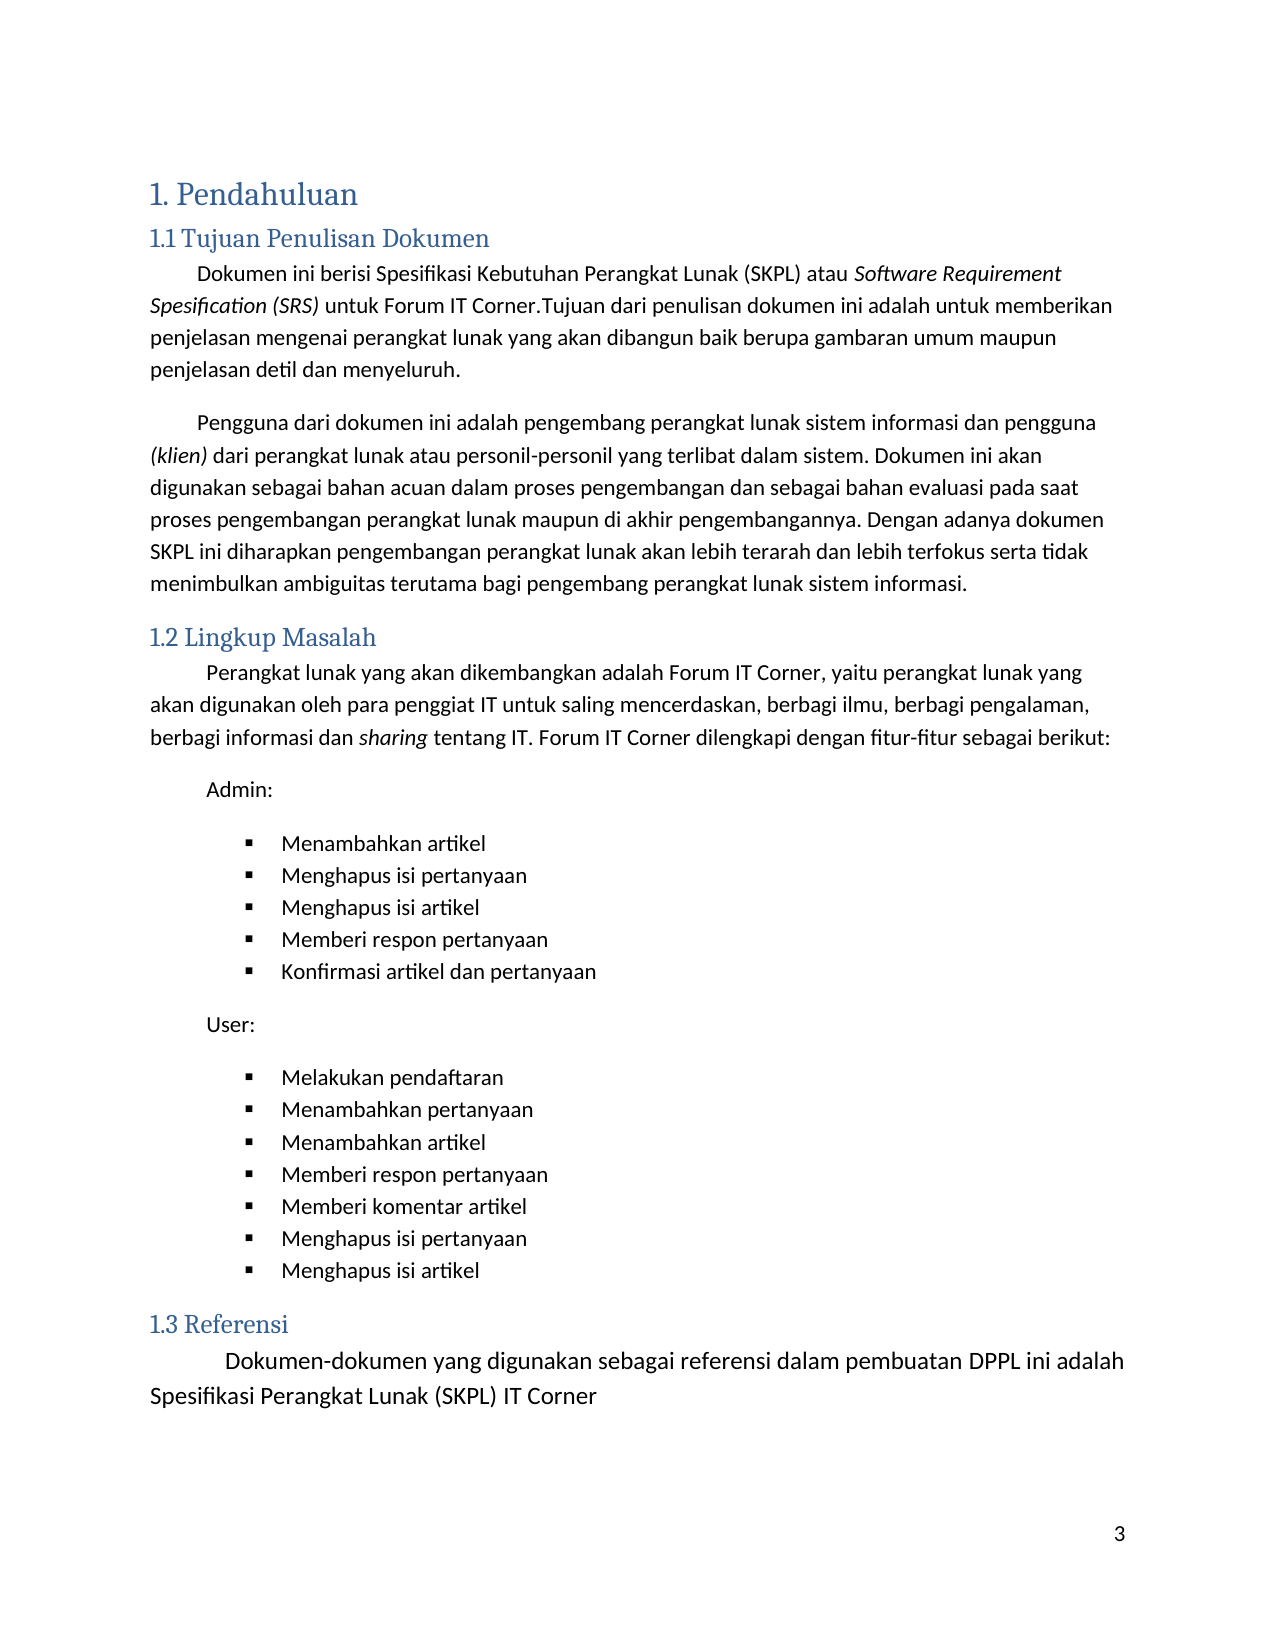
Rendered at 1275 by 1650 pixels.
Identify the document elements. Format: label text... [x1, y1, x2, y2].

text User: [150, 1010, 1125, 1038]
subtitle 1. Pendahuluan [150, 175, 1125, 213]
subtitle 1.3 Referensi [150, 1309, 1125, 1341]
list Menghapus isi artikel [244, 893, 1125, 921]
list Menambahkan artikel [244, 829, 1125, 857]
list Menambahkan pertanyaan [244, 1096, 1125, 1124]
list Menghapus isi pertanyaan [244, 861, 1125, 889]
list Konfirmasi artikel dan pertanyaan [244, 957, 1125, 985]
list Menambahkan artikel [244, 1128, 1125, 1156]
text Perangkat lunak yang akan dikembangkan adalah Forum IT Corner, yaitu perangkat lunak yang akan digunakan oleh para penggiat IT untuk saling mencerdaskan, berbagi ilmu, berbagi pengalaman, berbagi informasi dan sharing tentang IT. Forum IT Corner dilengkapi dengan fitur-fitur sebagai berikut: [150, 658, 1125, 751]
subtitle 1.1 Tujuan Penulisan Dokumen [150, 223, 1125, 254]
list Menghapus isi artikel [244, 1257, 1125, 1284]
list Memberi respon pertanyaan [244, 1160, 1125, 1188]
list Menghapus isi pertanyaan [244, 1224, 1125, 1252]
text Pengguna dari dokumen ini adalah pengembang perangkat lunak sistem informasi dan pengguna (klien) dari perangkat lunak atau personil-personil yang terlibat dalam sistem. Dokumen ini akan digunakan sebagai bahan acuan dalam proses pengembangan dan sebagai bahan evaluasi pada saat proses pengembangan perangkat lunak maupun di akhir pengembangannya. Dengan adanya dokumen SKPL ini diharapkan pengembangan perangkat lunak akan lebih terarah dan lebih terfokus serta tidak menimbulkan ambiguitas terutama bagi pengembang perangkat lunak sistem informasi. [150, 408, 1125, 597]
text Dokumen ini berisi Spesifikasi Kebutuhan Perangkat Lunak (SKPL) atau Software Requirement Spesification (SRS) untuk Forum IT Corner.Tujuan dari penulisan dokumen ini adalah untuk memberikan penjelasan mengenai perangkat lunak yang akan dibangun baik berupa gambaran umum maupun penjelasan detil dan menyeluruh. [150, 259, 1125, 383]
text Dokumen-dokumen yang digunakan sebagai referensi dalam pembuatan DPPL ini adalah Spesifikasi Perangkat Lunak (SKPL) IT Corner [150, 1345, 1125, 1411]
list Memberi komentar artikel [244, 1192, 1125, 1220]
text Admin: [150, 776, 1125, 804]
list Memberi respon pertanyaan [244, 925, 1125, 953]
subtitle 1.2 Lingkup Masalah [150, 622, 1125, 654]
list Melakukan pendaftaran [244, 1063, 1125, 1091]
